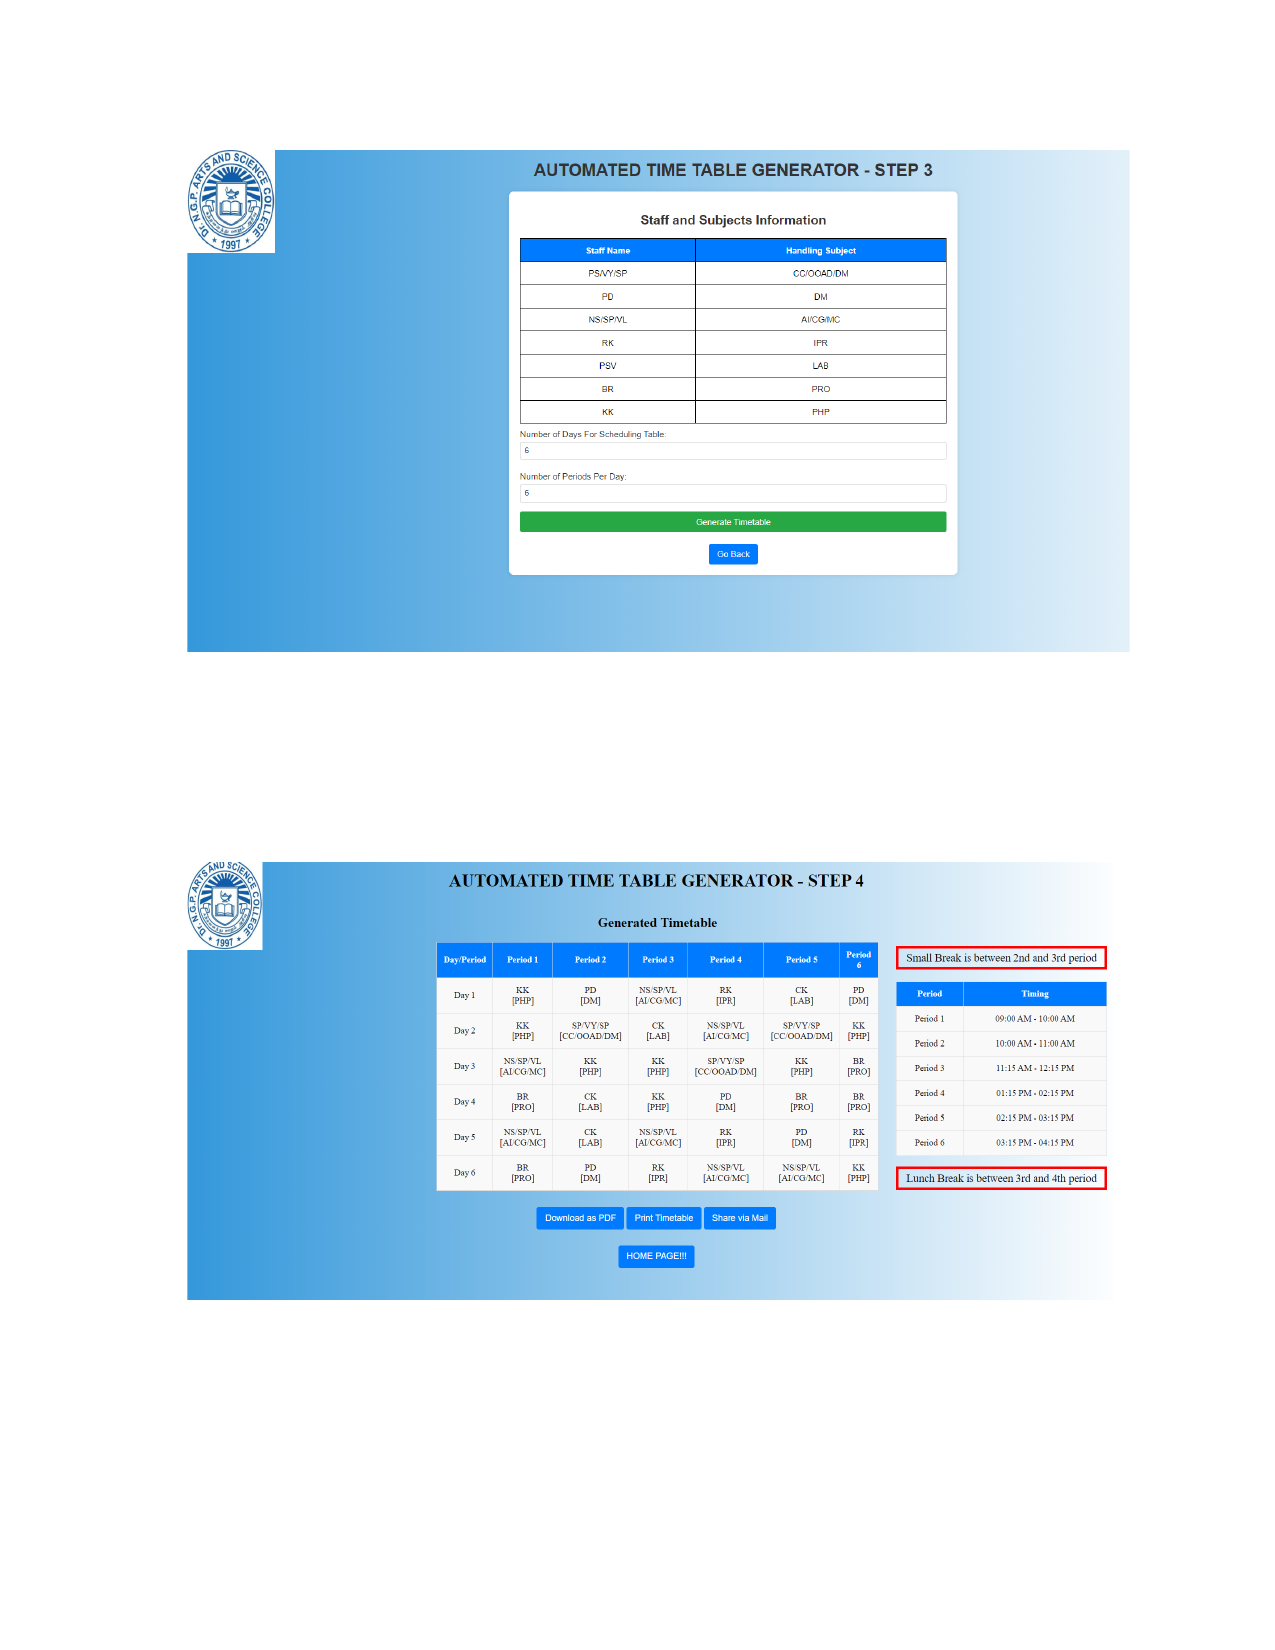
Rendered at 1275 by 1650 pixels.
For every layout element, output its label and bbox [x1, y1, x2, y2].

picture [187, 150, 1130, 652]
picture [187, 862, 1114, 1300]
